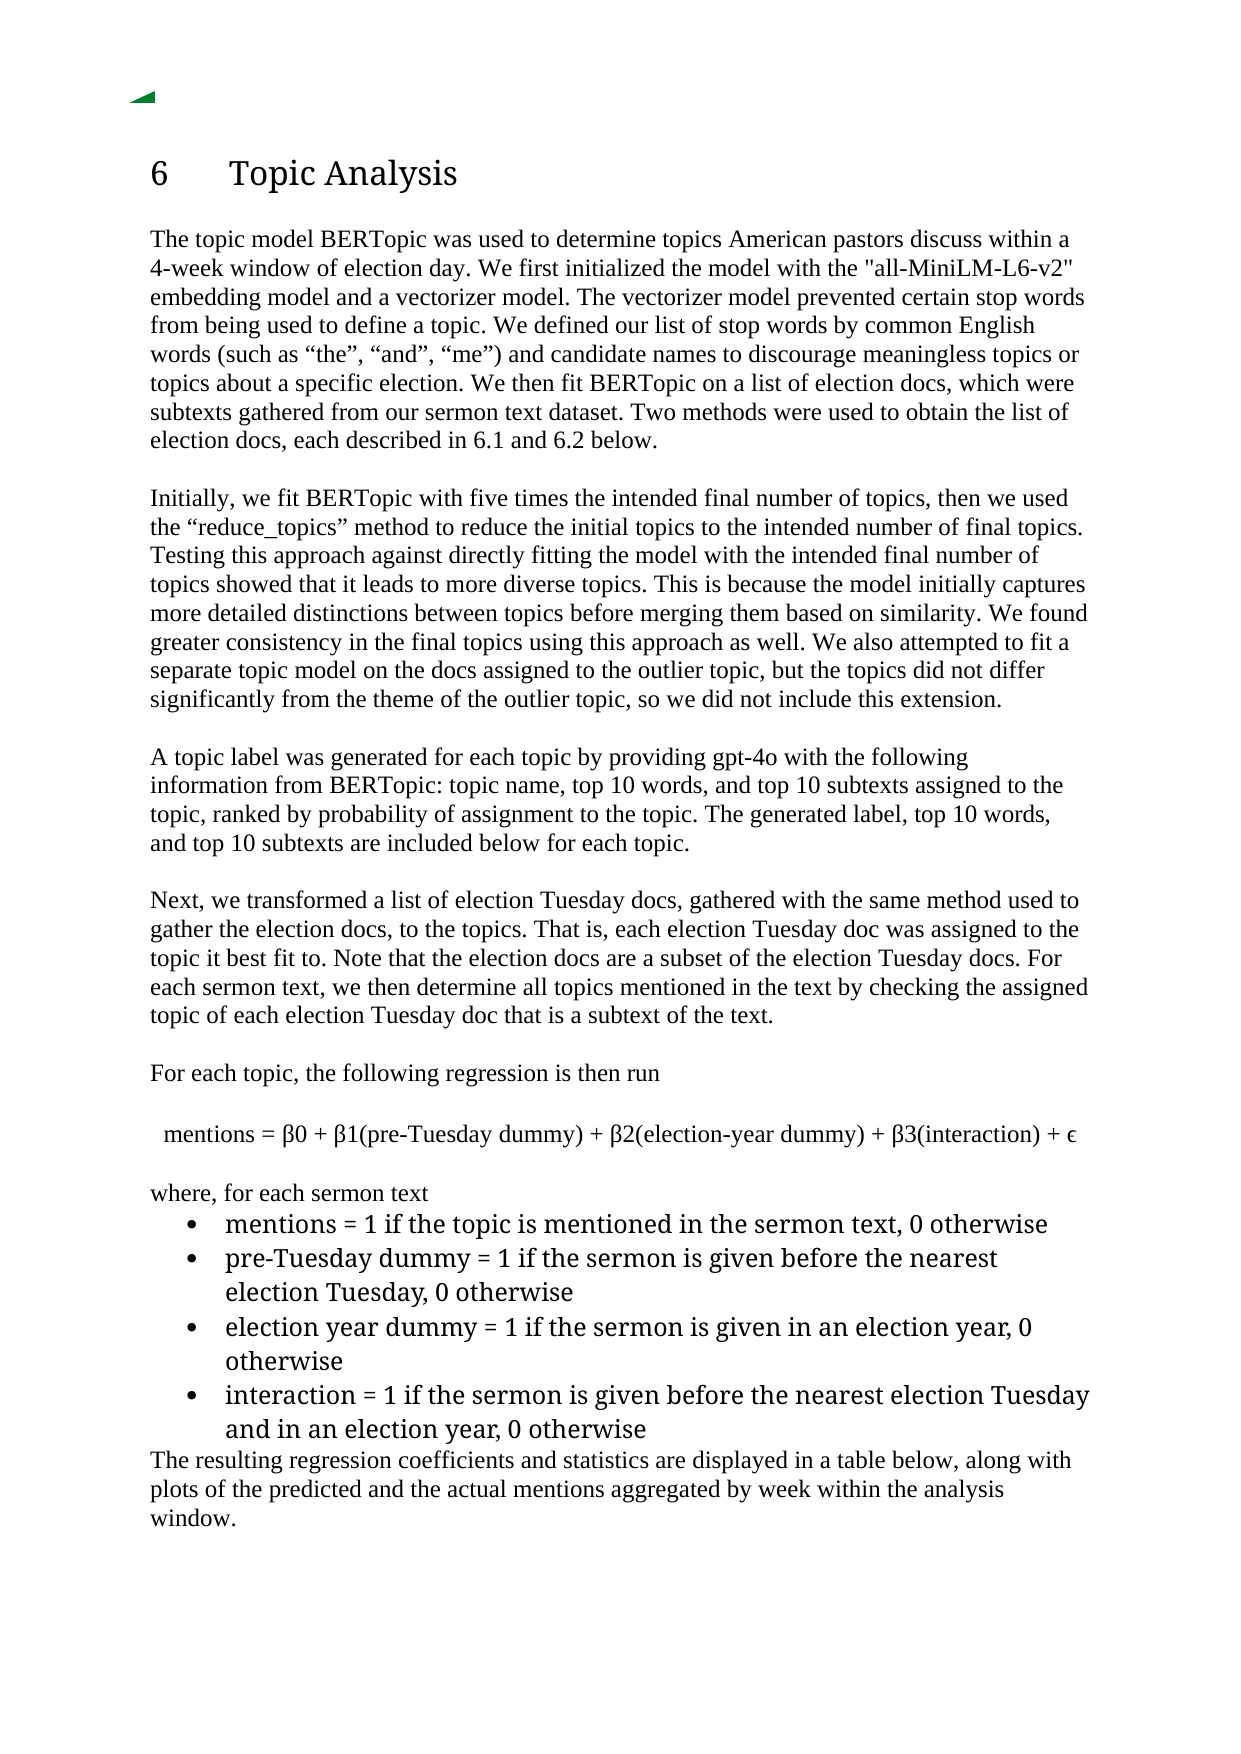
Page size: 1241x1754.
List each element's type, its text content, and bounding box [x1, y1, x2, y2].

list pre-Tuesday dummy = 1 if the sermon is given before the nearest election Tuesday, 0 otherwise [187, 1241, 1090, 1309]
text where, for each sermon text [150, 1178, 1090, 1207]
list mentions = 1 if the topic is mentioned in the sermon text, 0 otherwise [187, 1207, 1090, 1241]
list interaction = 1 if the sermon is given before the nearest election Tuesday and in an election year, 0 otherwise [187, 1377, 1090, 1445]
list election year dummy = 1 if the sermon is given in an election year, 0 otherwise [187, 1309, 1090, 1377]
text mentions = β0​ + β1​(pre-Tuesday dummy) + β2​(election-year dummy) + β3​(interaction) + ϵ [150, 1115, 1090, 1149]
subtitle Topic Analysis [150, 150, 1090, 195]
text Initially, we fit BERTopic with five times the intended final number of topics, then we used the “reduce_topics” method to reduce the initial topics to the intended number of final topics. Testing this approach against directly fitting the model with the intended final number of topics showed that it leads to more diverse topics. This is because the model initially captures more detailed distinctions between topics before merging them based on similarity. We found greater consistency in the final topics using this approach as well. We also attempted to fit a separate topic model on the docs assigned to the outlier topic, but the topics did not differ significantly from the theme of the outlier topic, so we did not include this extension. [150, 483, 1090, 713]
text Next, we transformed a list of election Tuesday docs, gathered with the same method used to gather the election docs, to the topics. That is, each election Tuesday doc was assigned to the topic it best fit to. Note that the election docs are a subset of the election Tuesday docs. For each sermon text, we then determine all topics mentioned in the text by checking the assigned topic of each election Tuesday doc that is a subtext of the text. [150, 885, 1090, 1029]
text For each topic, the following regression is then run [150, 1058, 1090, 1087]
text The resulting regression coefficients and statistics are displayed in a table below, along with plots of the predicted and the actual mentions aggregated by week within the analysis window. [150, 1445, 1090, 1532]
text A topic label was generated for each topic by providing gpt-4o with the following information from BERTopic: topic name, top 10 words, and top 10 subtexts assigned to the topic, ranked by probability of assignment to the topic. The generated label, top 10 words, and top 10 subtexts are included below for each topic. [150, 742, 1090, 857]
text The topic model BERTopic was used to determine topics American pastors discuss within a 4-week window of election day. We first initialized the model with the "all-MiniLM-L6-v2" embedding model and a vectorizer model. The vectorizer model prevented certain stop words from being used to define a topic. We defined our list of stop words by common English words (such as “the”, “and”, “me”) and candidate names to discourage meaningless topics or topics about a specific election. We then fit BERTopic on a list of election docs, which were subtexts gathered from our sermon text dataset. Two methods were used to obtain the list of election docs, each described in 6.1 and 6.2 below. [150, 224, 1090, 454]
